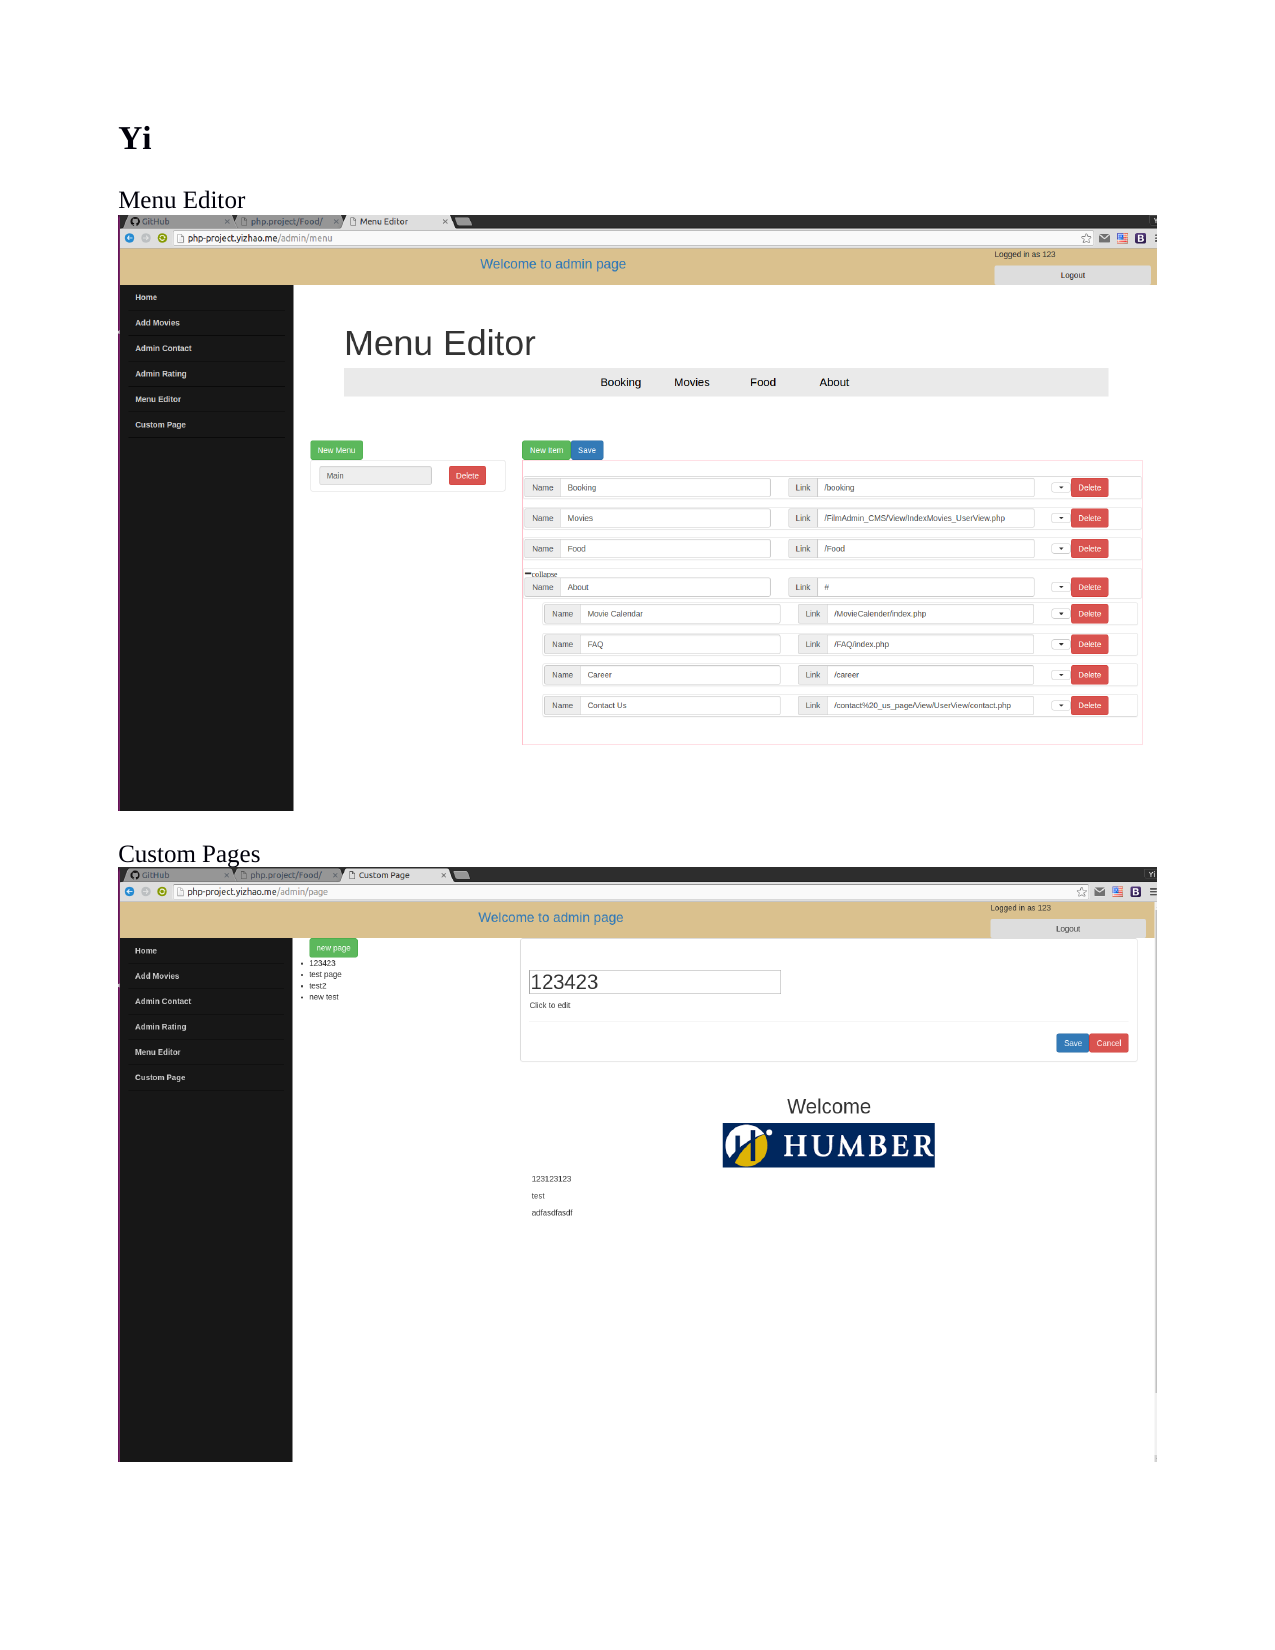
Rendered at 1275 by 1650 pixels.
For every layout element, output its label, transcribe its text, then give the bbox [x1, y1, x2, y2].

picture [118, 215, 1157, 811]
picture [118, 867, 1157, 1462]
text Custom Pages [118, 839, 1157, 867]
text Yi [118, 118, 1157, 156]
text Menu Editor [118, 185, 1157, 214]
